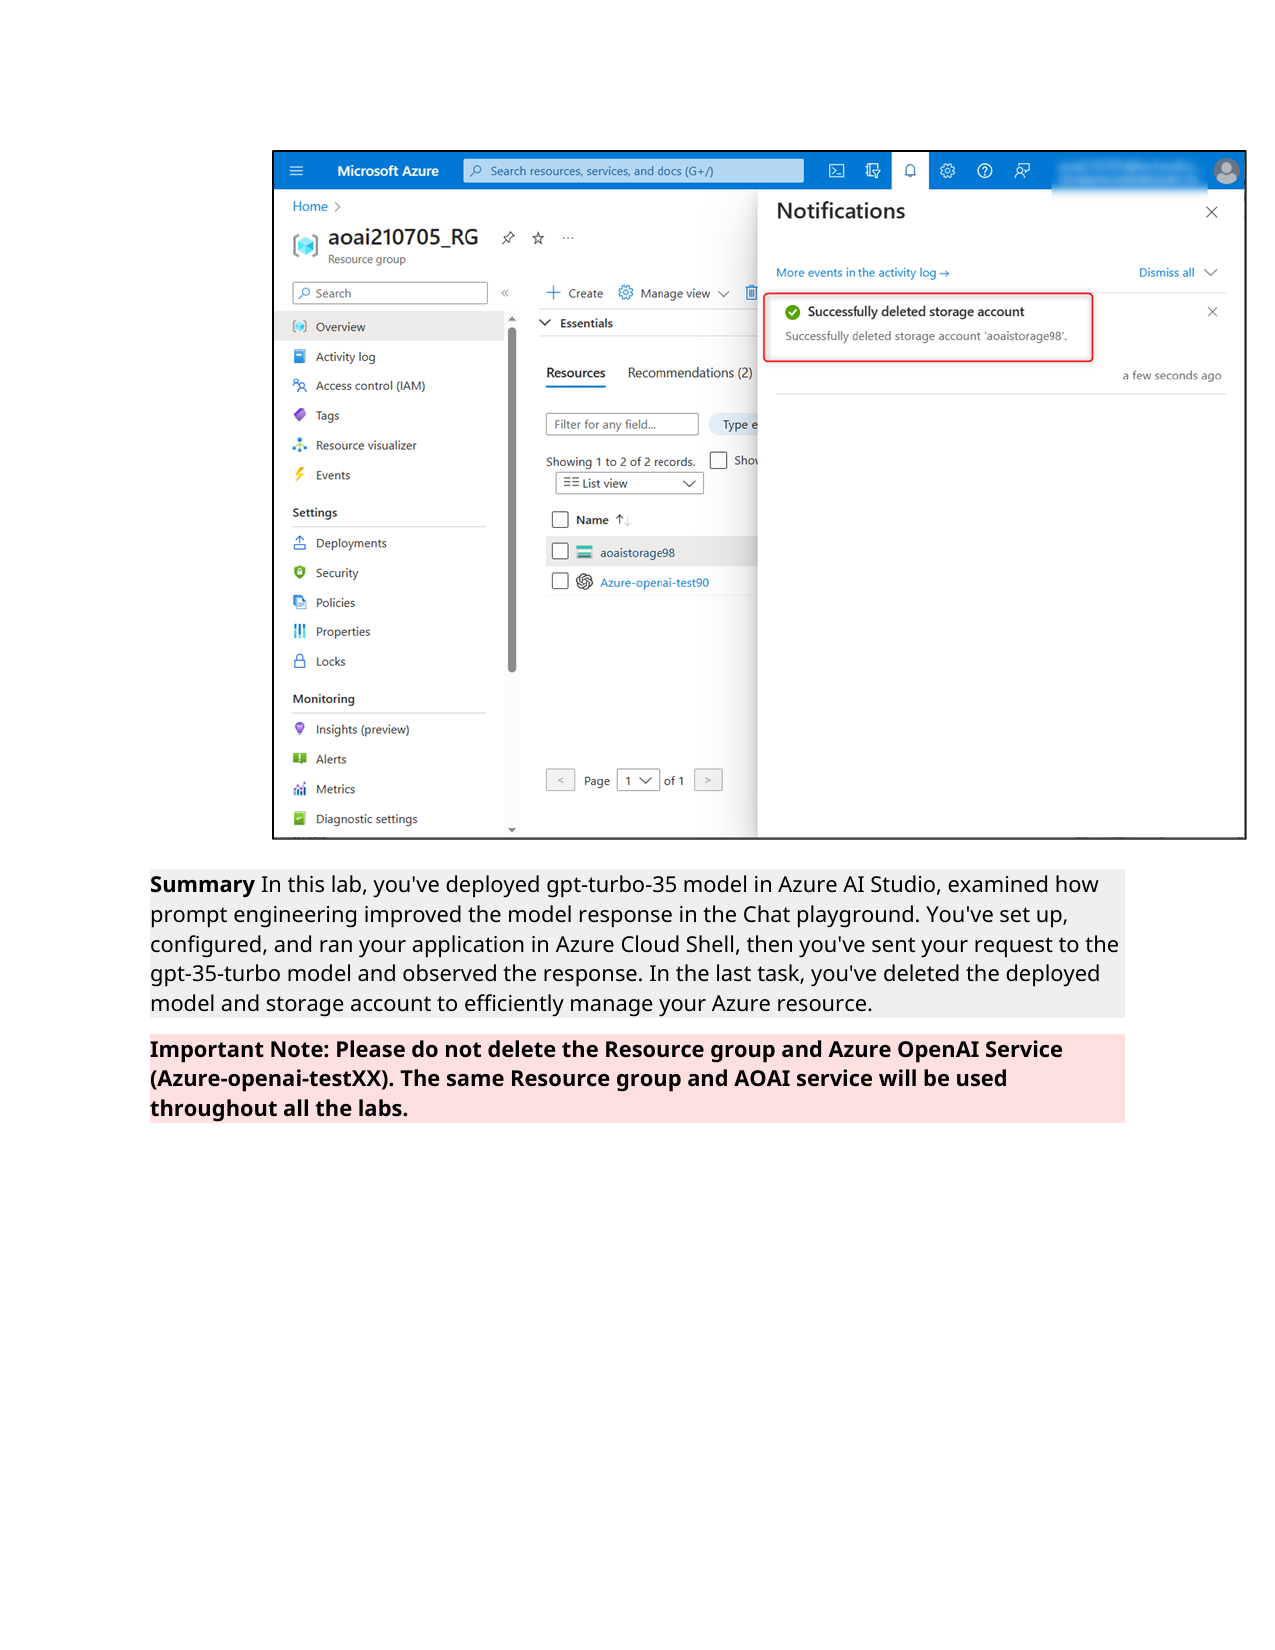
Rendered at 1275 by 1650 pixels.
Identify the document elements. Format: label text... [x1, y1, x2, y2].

picture [271, 150, 1247, 840]
text Summary In this lab, you've deployed gpt-turbo-35 model in Azure AI Studio, examined how prompt engineering improved the model response in the Chat playground. You've set up, configured, and ran your application in Azure Cloud Shell, then you've sent your request to the gpt-35-turbo model and observed the response. In the last task, you've deleted the deployed model and storage account to efficiently manage your Azure resource. [150, 869, 1125, 1018]
text Important Note: Please do not delete the Resource group and Azure OpenAI Service (Azure-openai-testXX). The same Resource group and AOAI service will be used throughout all the labs. [150, 1034, 1125, 1123]
